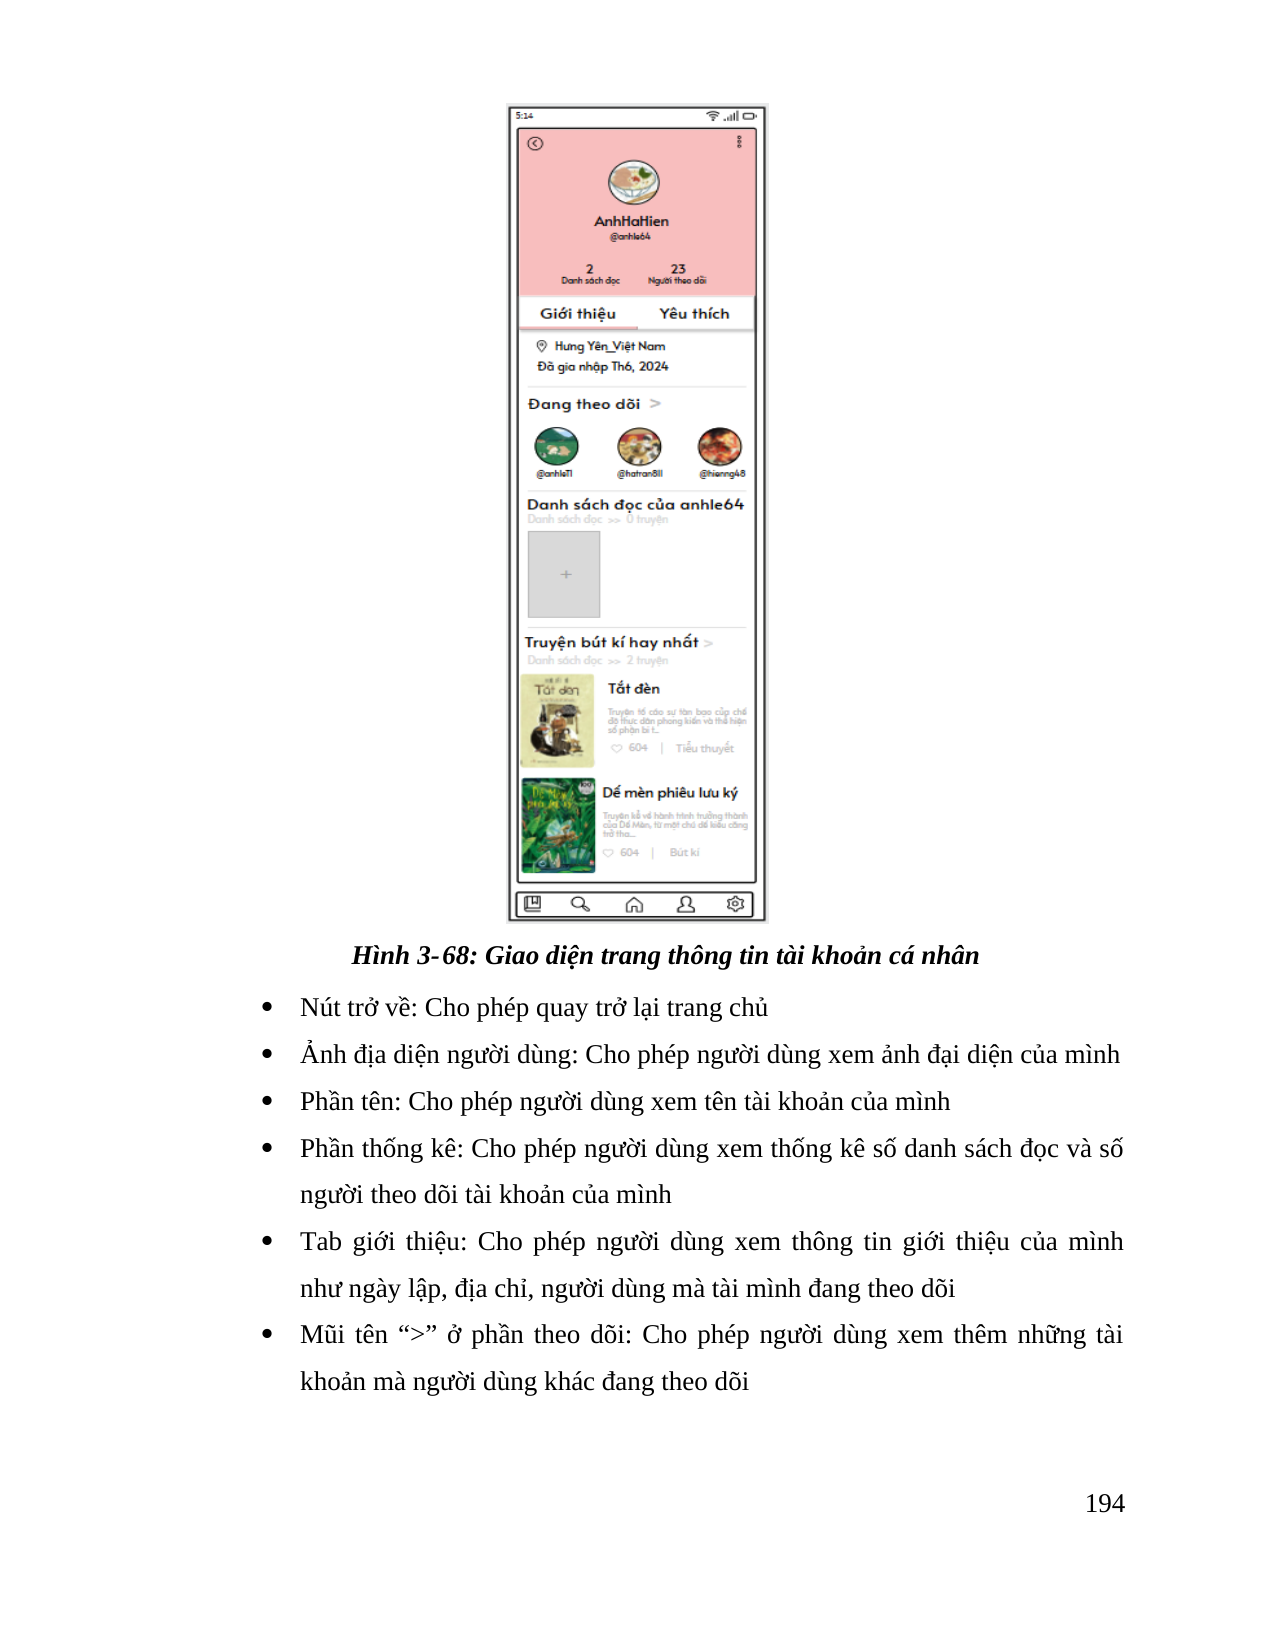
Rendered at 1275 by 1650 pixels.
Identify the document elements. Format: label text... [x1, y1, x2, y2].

picture [506, 103, 769, 924]
list Tab giới thiệu: Cho phép người dùng xem thông tin giới thiệu của mình như ngày lập, địa chỉ, người dùng mà tài mình đang theo dõi [262, 1225, 1125, 1303]
list Phần tên: Cho phép người dùng xem tên tài khoản của mình [262, 1085, 1125, 1116]
list Mũi tên “>” ở phần theo dõi: Cho phép người dùng xem thêm những tài khoản mà người dùng khác đang theo dõi [262, 1319, 1125, 1397]
list Nút trở về: Cho phép quay trở lại trang chủ [262, 991, 1125, 1022]
list Ảnh địa diện người dùng: Cho phép người dùng xem ảnh đại diện của mình [262, 1038, 1125, 1069]
list Phần thống kê: Cho phép người dùng xem thống kê số danh sách đọc và số người theo dõi tài khoản của mình [262, 1132, 1125, 1210]
